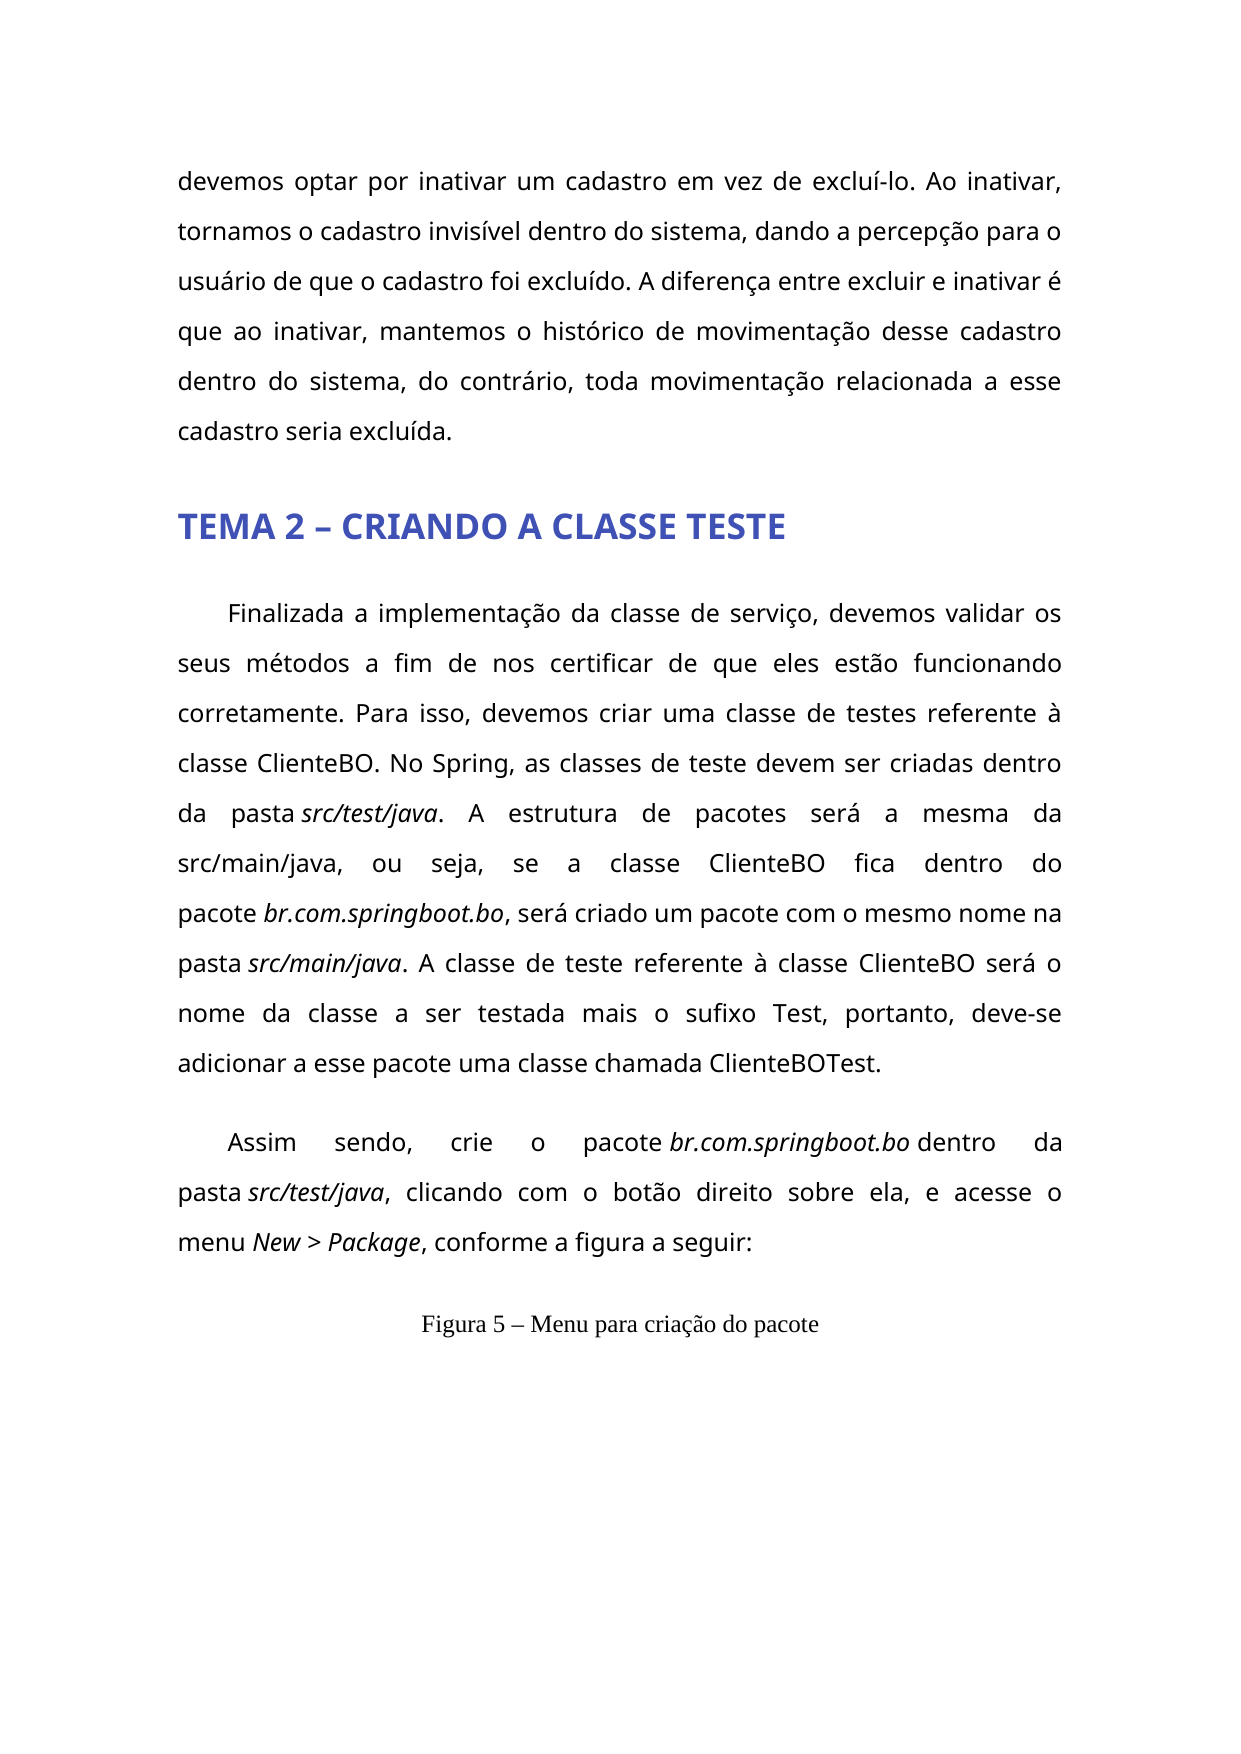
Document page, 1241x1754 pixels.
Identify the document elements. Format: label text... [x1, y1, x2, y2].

text Assim sendo, crie o pacote br.com.springboot.bo dentro da pasta src/test/java, clicando com o botão direito sobre ela, e acesse o menu New > Package, conforme a figura a seguir: [177, 1108, 1063, 1258]
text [177, 148, 1063, 448]
text Finalizada a implementação da classe de serviço, devemos validar os seus métodos a fim de nos certificar de que eles estão funcionando corretamente. Para isso, devemos criar uma classe de testes referente à classe ClienteBO. No Spring, as classes de teste devem ser criadas dentro da pasta src/test/java. A estrutura de pacotes será a mesma da src/main/java, ou seja, se a classe ClienteBO fica dentro do pacote br.com.springboot.bo, será criado um pacote com o mesmo nome na pasta src/main/java. A classe de teste referente à classe ClienteBO será o nome da classe a ser testada mais o sufixo Test, portanto, deve-se adicionar a esse pacote uma classe chamada ClienteBOTest. [177, 579, 1063, 1079]
text Figura 5 – Menu para criação do pacote [177, 1288, 1063, 1338]
text TEMA 2 – CRIANDO A CLASSE TESTE [177, 498, 1063, 550]
